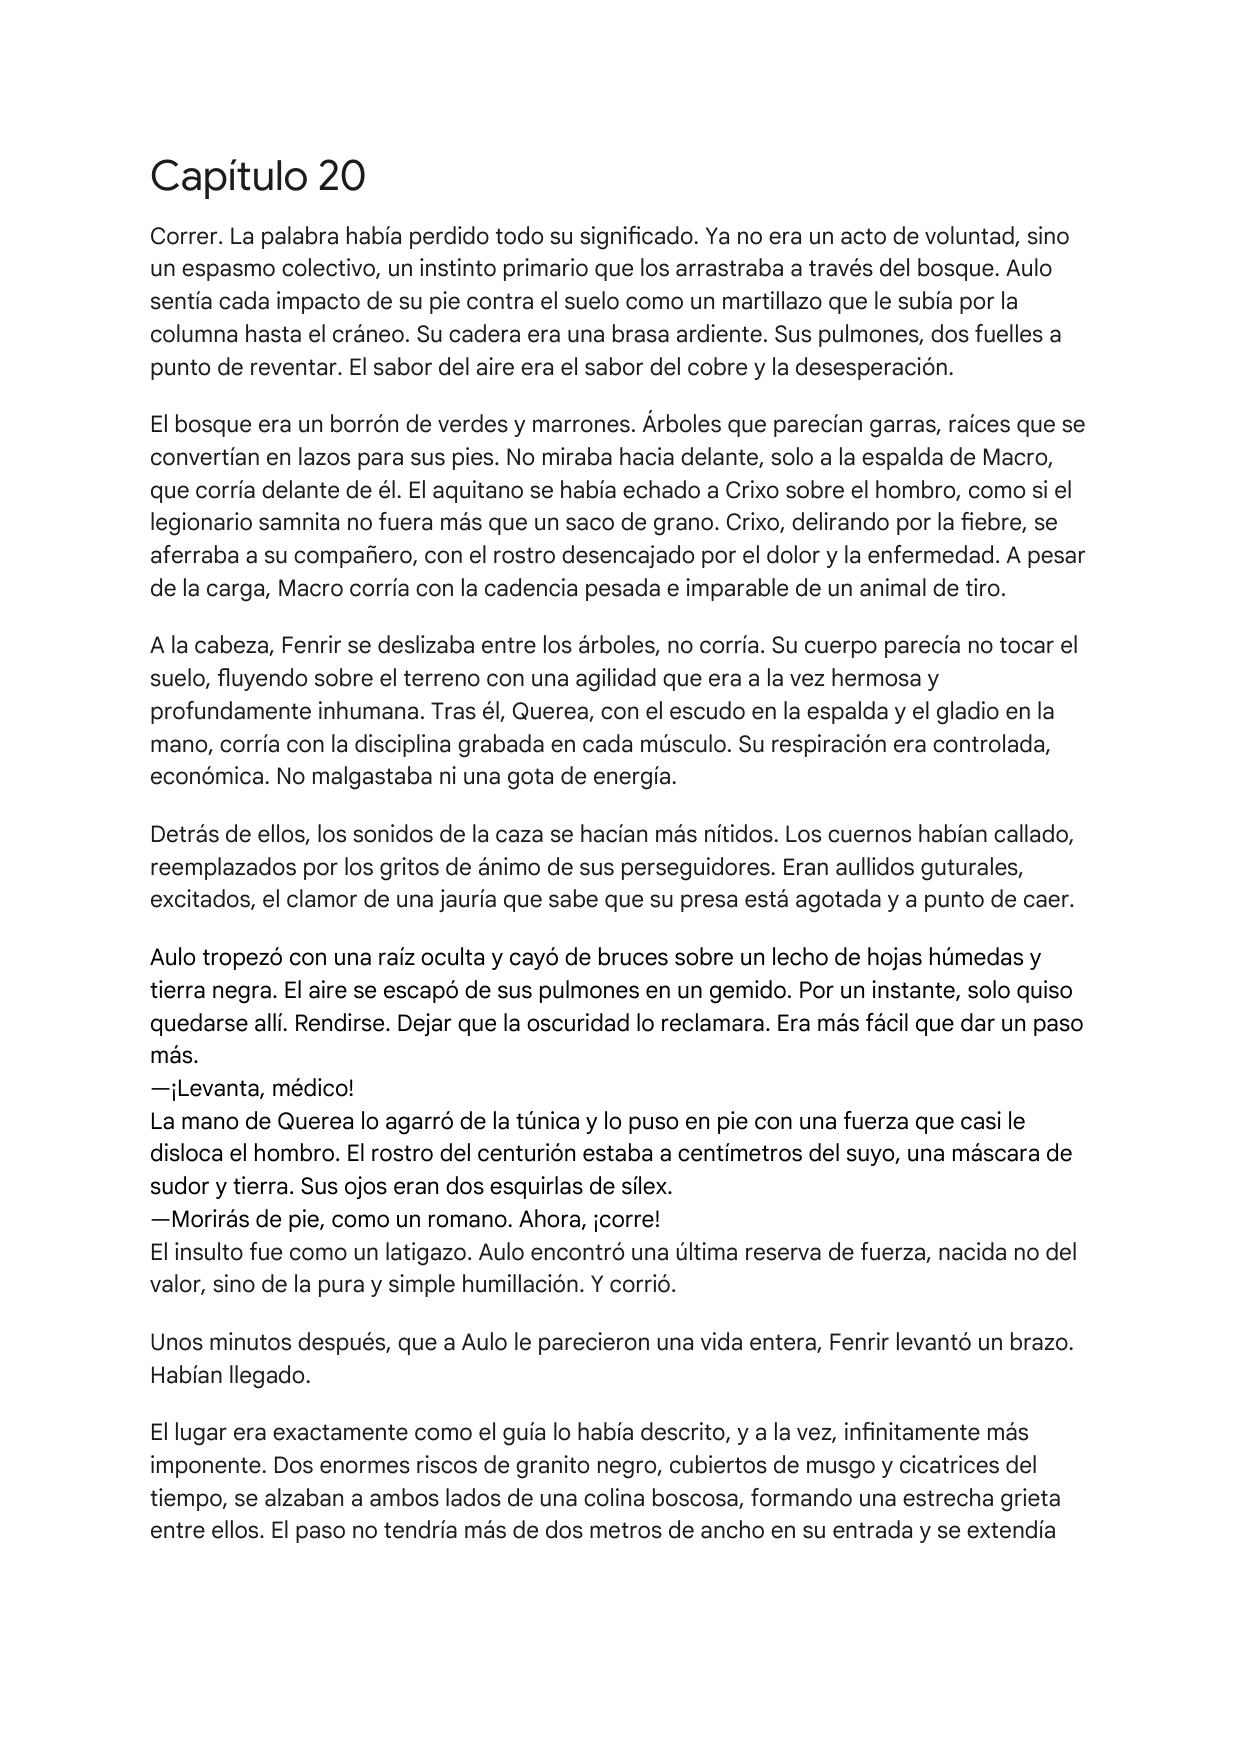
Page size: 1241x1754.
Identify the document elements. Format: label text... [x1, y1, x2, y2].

text La mano de Querea lo agarró de la túnica y lo puso en pie con una fuerza que casi le disloca el hombro. El rostro del centurión estaba a centímetros del suyo, una máscara de sudor y tierra. Sus ojos eran dos esquirlas de sílex. [150, 1107, 1090, 1201]
text —Morirás de pie, como un romano. Ahora, ¡corre! [150, 1205, 1090, 1234]
text —¡Levanta, médico! [150, 1074, 1090, 1103]
text Correr. La palabra había perdido todo su significado. Ya no era un acto de voluntad, sino un espasmo colectivo, un instinto primario que los arrastraba a través del bosque. Aulo sentía cada impacto de su pie contra el suelo como un martillazo que le subía por la columna hasta el cráneo. Su cadera era una brasa ardiente. Sus pulmones, dos fuelles a punto de reventar. El sabor del aire era el sabor del cobre y la desesperación. [150, 222, 1090, 382]
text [150, 1419, 1090, 1546]
text El bosque era un borrón de verdes y marrones. Árboles que parecían garras, raíces que se convertían en lazos para sus pies. No miraba hacia delante, solo a la espalda de Macro, que corría delante de él. El aquitano se había echado a Crixo sobre el hombro, como si el legionario samnita no fuera más que un saco de grano. Crixo, delirando por la fiebre, se aferraba a su compañero, con el rostro desencajado por el dolor y la enfermedad. A pesar de la carga, Macro corría con la cadencia pesada e imparable de un animal de tiro. [150, 411, 1090, 603]
text Aulo tropezó con una raíz oculta y cayó de bruces sobre un lecho de hojas húmedas y tierra negra. El aire se escapó de sus pulmones en un gemido. Por un instante, solo quiso quedarse allí. Rendirse. Dejar que la oscuridad lo reclamara. Era más fácil que dar un paso más. [150, 943, 1090, 1070]
text El insulto fue como un latigazo. Aulo encontró una última reserva de fuerza, nacida no del valor, sino de la pura y simple humillación. Y corrió. [150, 1238, 1090, 1299]
text Unos minutos después, que a Aulo le parecieron una vida entera, Fenrir levantó un brazo. Habían llegado. [150, 1328, 1090, 1390]
text Detrás de ellos, los sonidos de la caza se hacían más nítidos. Los cuernos habían callado, reemplazados por los gritos de ánimo de sus perseguidores. Eran aullidos guturales, excitados, el clamor de una jauría que sabe que su presa está agotada y a punto de caer. [150, 820, 1090, 914]
text A la cabeza, Fenrir se deslizaba entre los árboles, no corría. Su cuerpo parecía no tocar el suelo, fluyendo sobre el terreno con una agilidad que era a la vez hermosa y profundamente inhumana. Tras él, Querea, con el escudo en la espalda y el gladio en la mano, corría con la disciplina grabada en cada músculo. Su respiración era controlada, económica. No malgastaba ni una gota de energía. [150, 632, 1090, 791]
subtitle Capítulo 20 [150, 150, 1090, 202]
